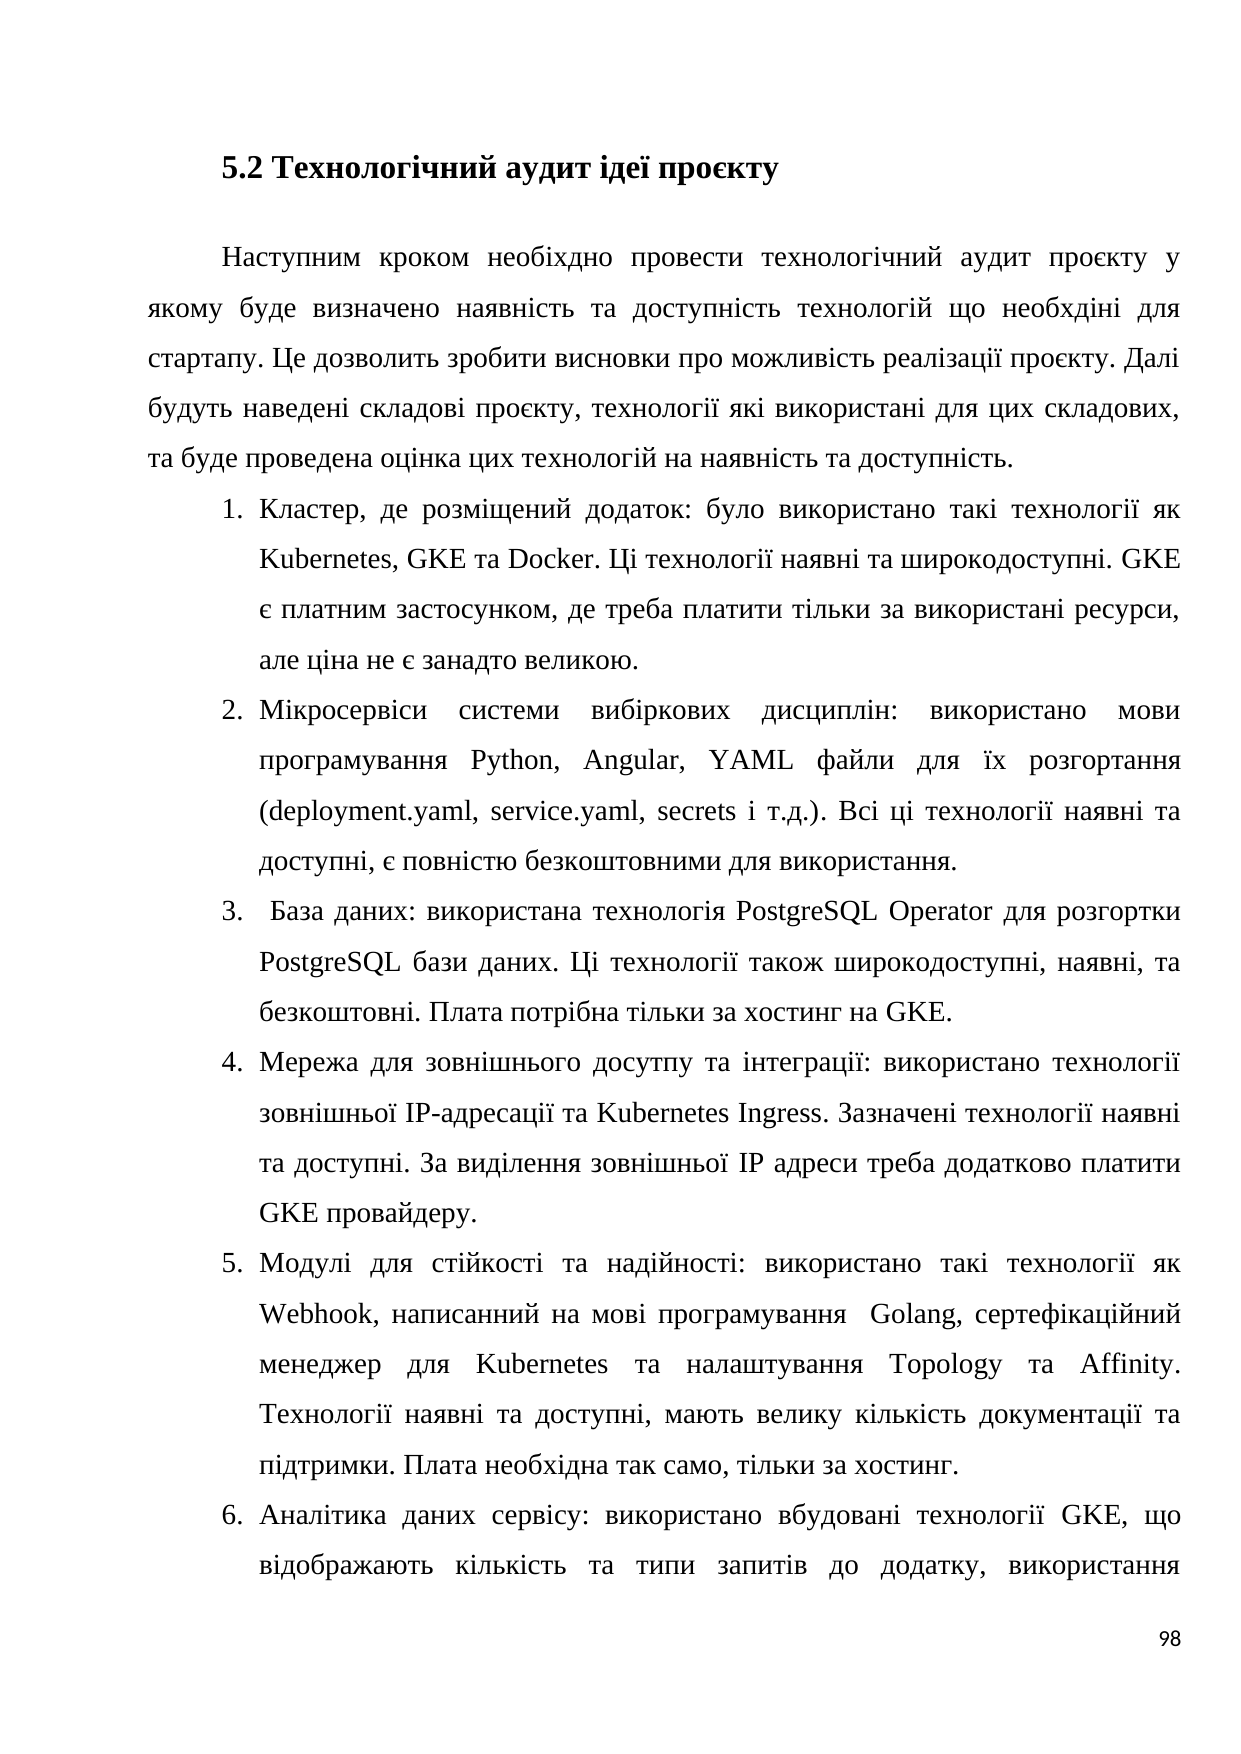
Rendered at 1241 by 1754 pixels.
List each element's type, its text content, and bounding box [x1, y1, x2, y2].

list База даних: використана технологія PostgreSQL Operator для розгортки PostgreSQL бази даних. Ці технології також широкодоступні, наявні, та безкоштовні. Плата потрібна тільки за хостинг на GKE. [221, 893, 1181, 1028]
list Мережа для зовнішнього досутпу та інтеграції: використано технології зовнішньої IP-адресації та Kubernetes Ingress. Зазначені технології наявні та доступні. За виділення зовнішньої IP адреси треба додатково платити GKE провайдеру. [221, 1044, 1181, 1229]
text Наступним кроком необіхдно провести технологічний аудит проєкту у якому буде визначено наявність та доступність технологій що необхдіні для стартапу. Це дозволить зробити висновки про можливість реалізації проєкту. Далі будуть наведені складові проєкту, технології які використані для цих складових, та буде проведена оцінка цих технологій на наявність та доступність. [148, 239, 1181, 474]
list Кластер, де розміщений додаток: було використано такі технології як Kubernetes, GKE та Docker. Ці технології наявні та широкодоступні. GKE є платним застосунком, де треба платити тільки за використані ресурси, але ціна не є занадто великою. [221, 491, 1181, 675]
list Модулі для стійкості та надійності: використано такі технології як Webhook, написанний на мові програмування Golang, сертефікаційний менеджер для Kubernetes та налаштування Topology та Affinity. Технології наявні та доступні, мають велику кількість документації та підтримки. Плата необхідна так само, тільки за хостинг. [221, 1246, 1181, 1480]
subtitle 5.2 Технологічний аудит ідеї проєкту [148, 148, 1181, 186]
list Мікросервіси системи вибіркових дисциплін: використано мови програмування Python, Angular, YAML файли для їх розгортання (deployment.yaml, service.yaml, secrets і т.д.). Всі ці технології наявні та доступні, є повністю безкоштовними для використання. [221, 692, 1181, 877]
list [221, 1497, 1181, 1581]
